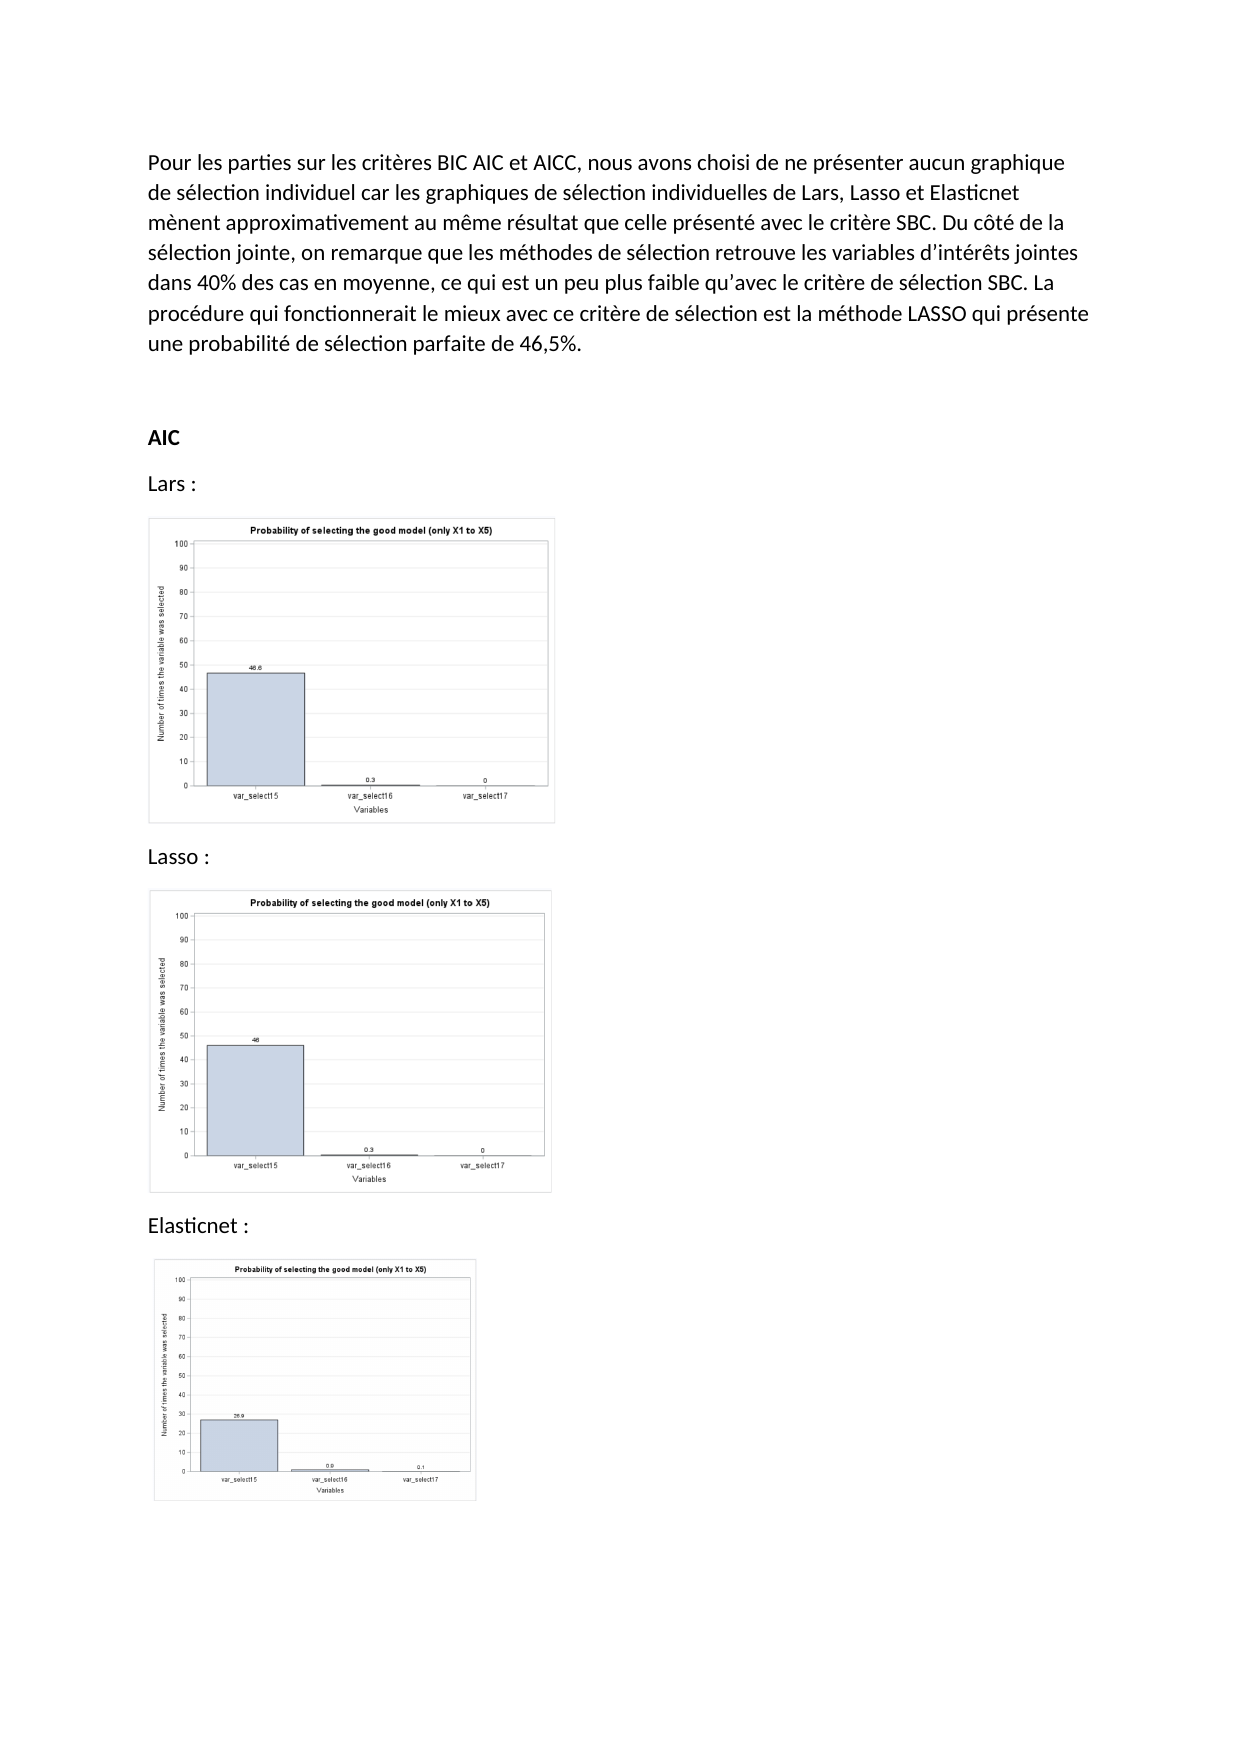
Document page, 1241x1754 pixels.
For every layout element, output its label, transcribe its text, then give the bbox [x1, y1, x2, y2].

picture [152, 1258, 477, 1501]
picture [147, 516, 556, 824]
text Lasso : [148, 842, 1093, 870]
text Lars : [148, 469, 1093, 497]
text Pour les parties sur les critères BIC AIC et AICC, nous avons choisi de ne présenter aucun graphique de sélection individuel car les graphiques de sélection individuelles de Lars, Lasso et Elasticnet mènent approximativement au même résultat que celle présenté avec le critère SBC. Du côté de la sélection jointe, on remarque que les méthodes de sélection retrouve les variables d’intérêts jointes dans 40% des cas en moyenne, ce qui est un peu plus faible qu’avec le critère de sélection SBC. La procédure qui fonctionnerait le mieux avec ce critère de sélection est la méthode LASSO qui présente une probabilité de sélection parfaite de 46,5%. [148, 148, 1093, 357]
text AIC [148, 423, 1093, 451]
text Elasticnet : [148, 1212, 1093, 1239]
picture [147, 888, 552, 1193]
